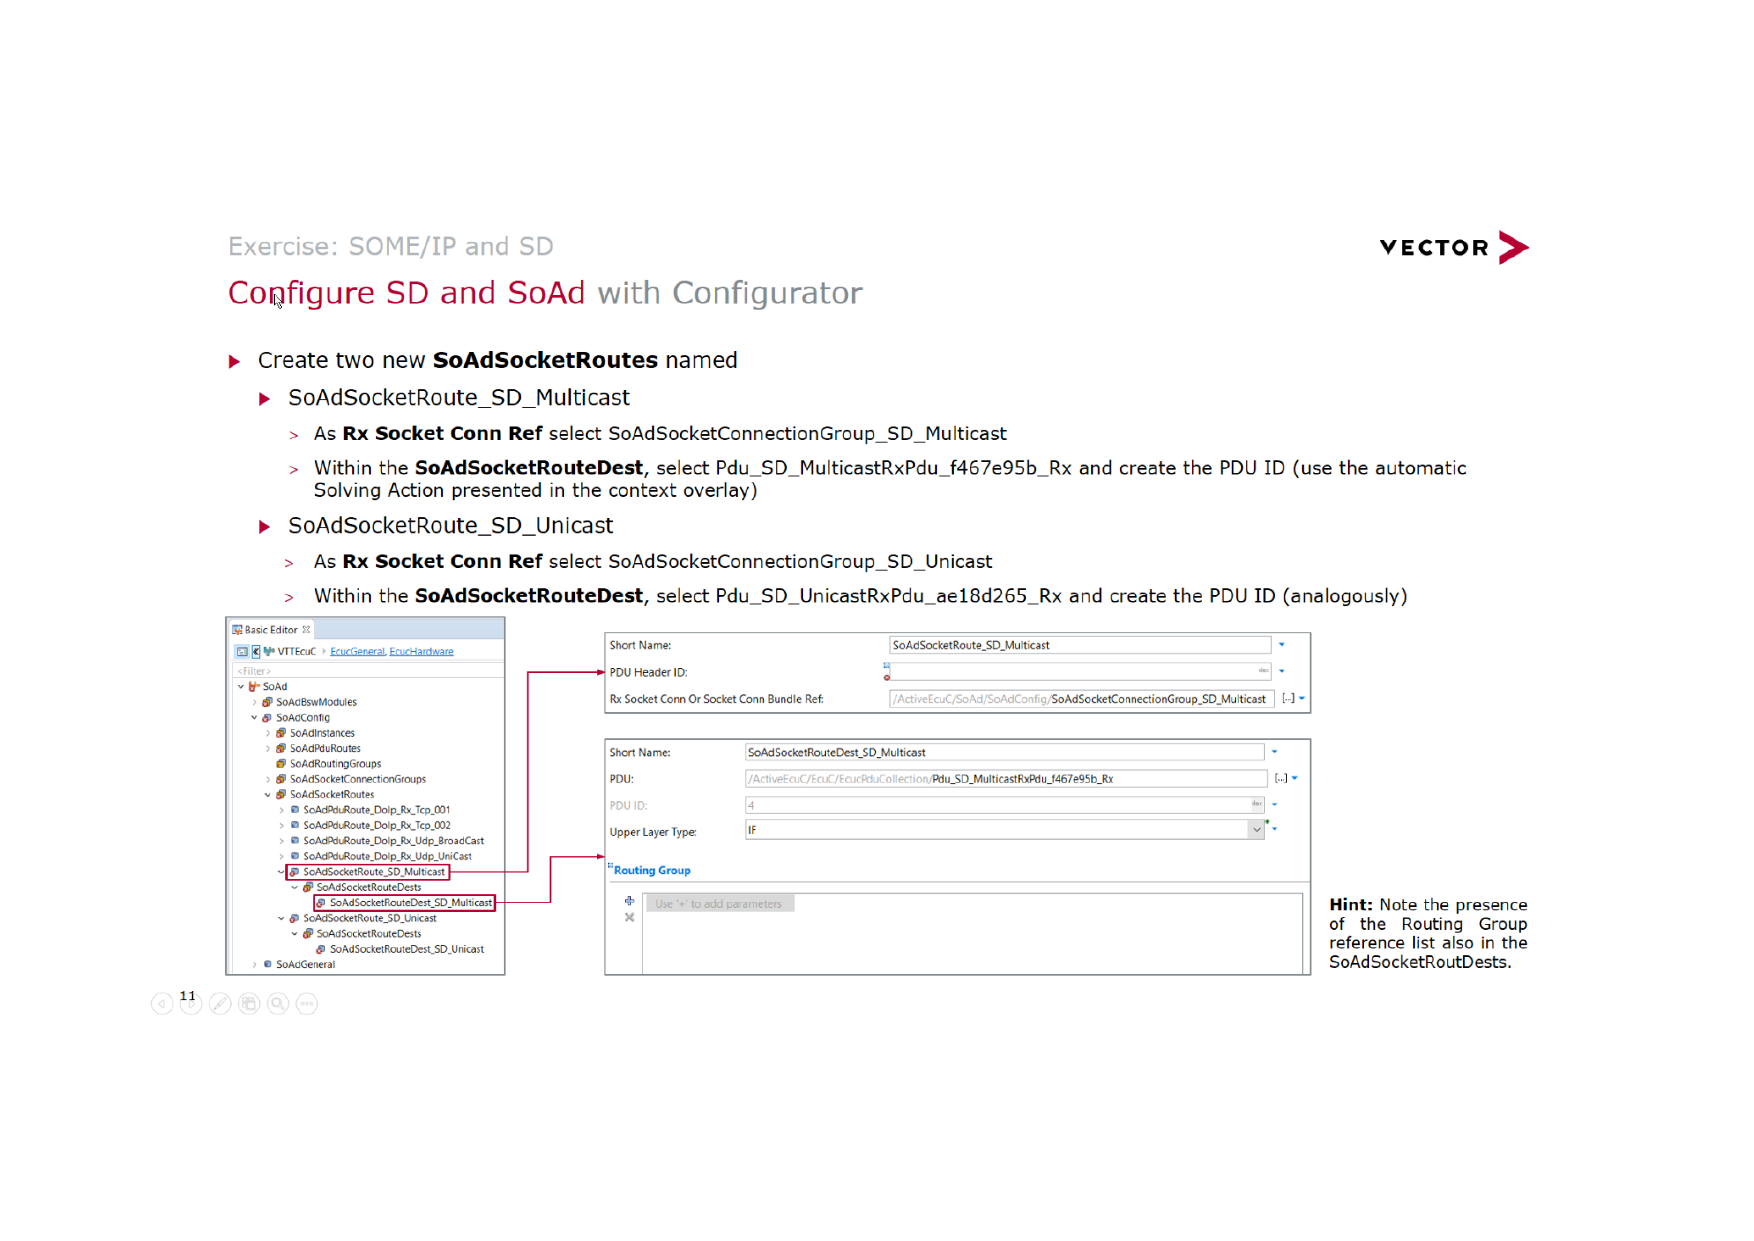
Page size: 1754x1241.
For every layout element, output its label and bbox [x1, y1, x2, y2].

picture [150, 197, 1604, 1015]
